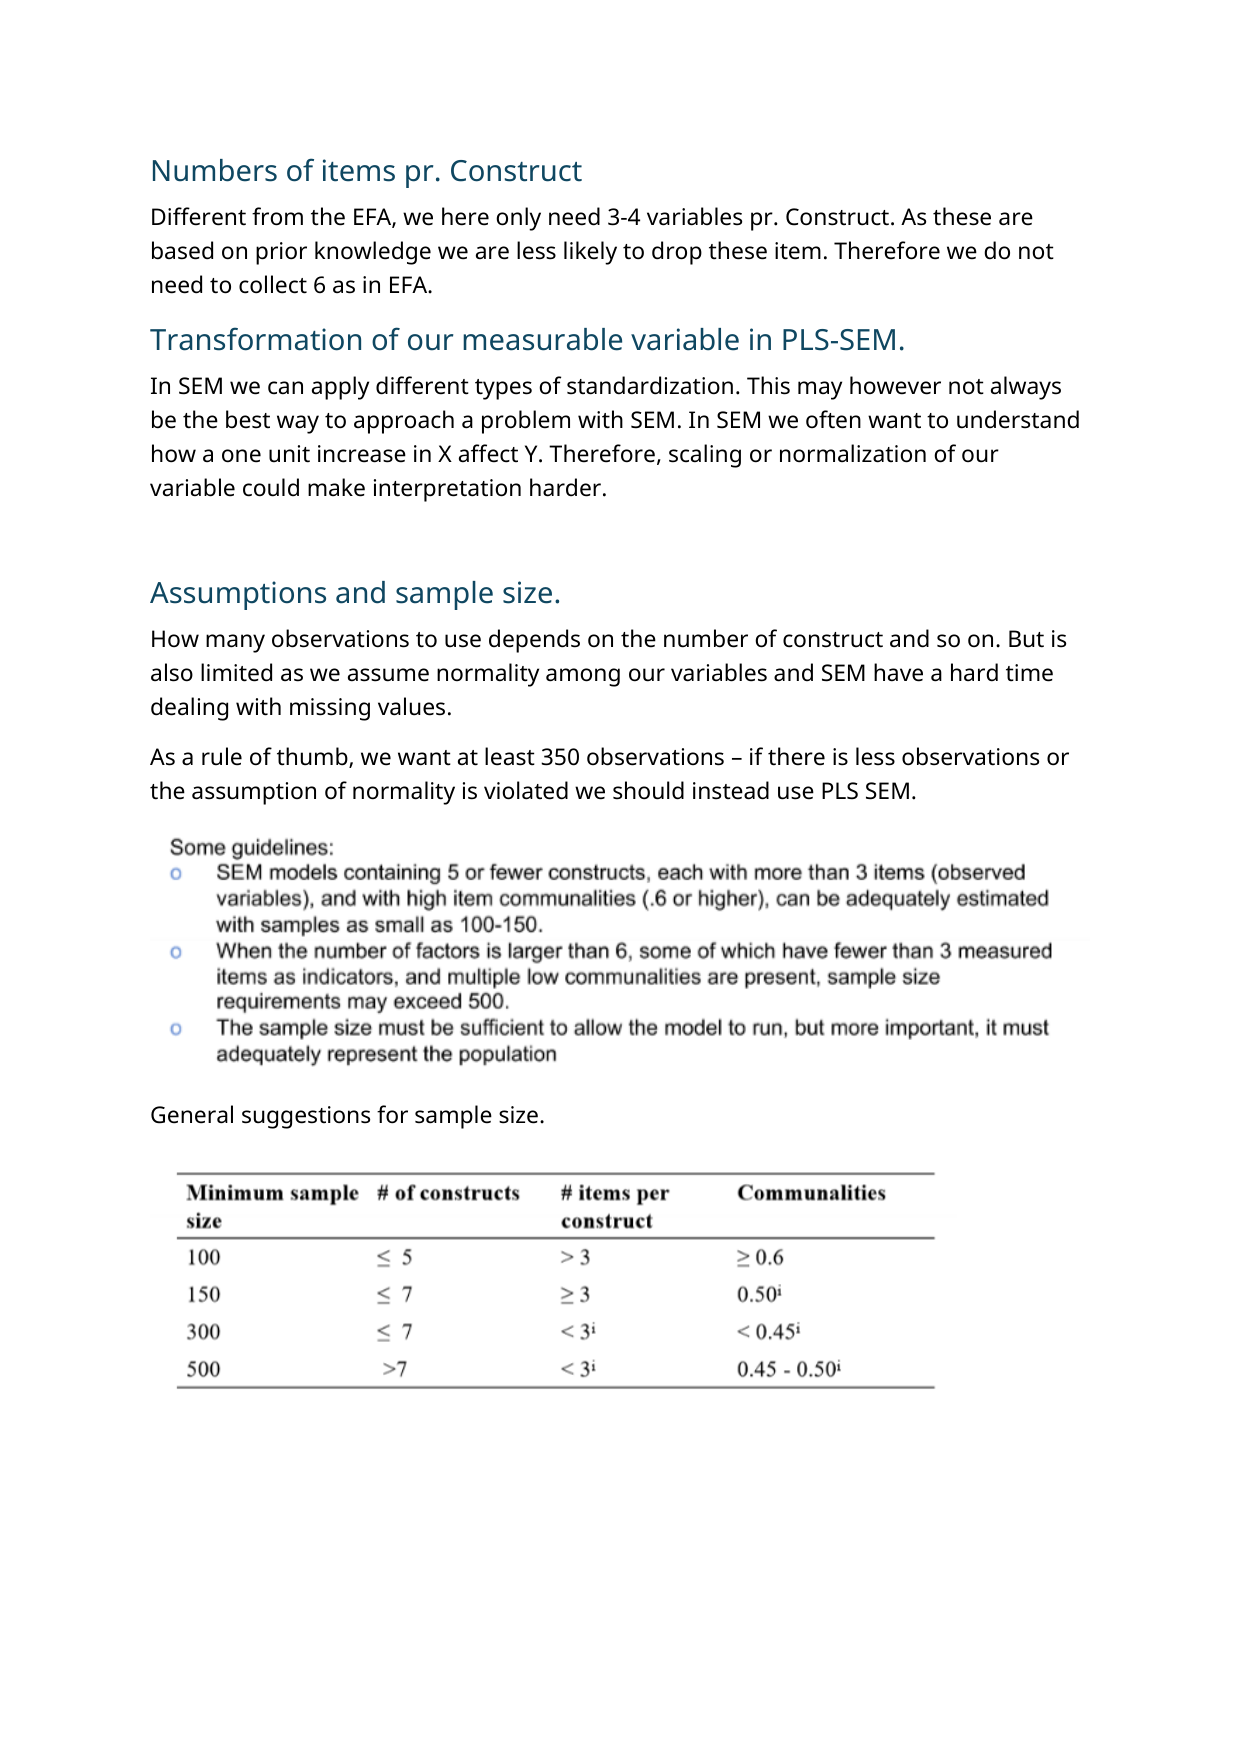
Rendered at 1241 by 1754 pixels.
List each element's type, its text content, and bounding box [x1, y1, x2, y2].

text General suggestions for sample size. [150, 1099, 1090, 1131]
subtitle Transformation of our measurable variable in PLS-SEM. [150, 319, 1090, 359]
text In SEM we can apply different types of standardization. This may however not always be the best way to approach a problem with SEM. In SEM we often want to understand how a one unit increase in X affect Y. Therefore, scaling or normalization of our variable could make interpretation harder. [150, 370, 1090, 503]
subtitle Numbers of items pr. Construct [150, 150, 1090, 190]
subtitle Assumptions and sample size. [150, 572, 1090, 612]
text Different from the EFA, we here only need 3-4 variables pr. Construct. As these are based on prior knowledge we are less likely to drop these item. Therefore we do not need to collect 6 as in EFA. [150, 201, 1090, 300]
picture [150, 825, 1091, 1081]
text How many observations to use depends on the number of construct and so on. But is also limited as we assume normality among our variables and SEM have a hard time dealing with missing values. [150, 623, 1090, 722]
picture [150, 1149, 958, 1402]
text As a rule of thumb, we want at least 350 observations – if there is less observations or the assumption of normality is violated we should instead use PLS SEM. [150, 741, 1090, 806]
